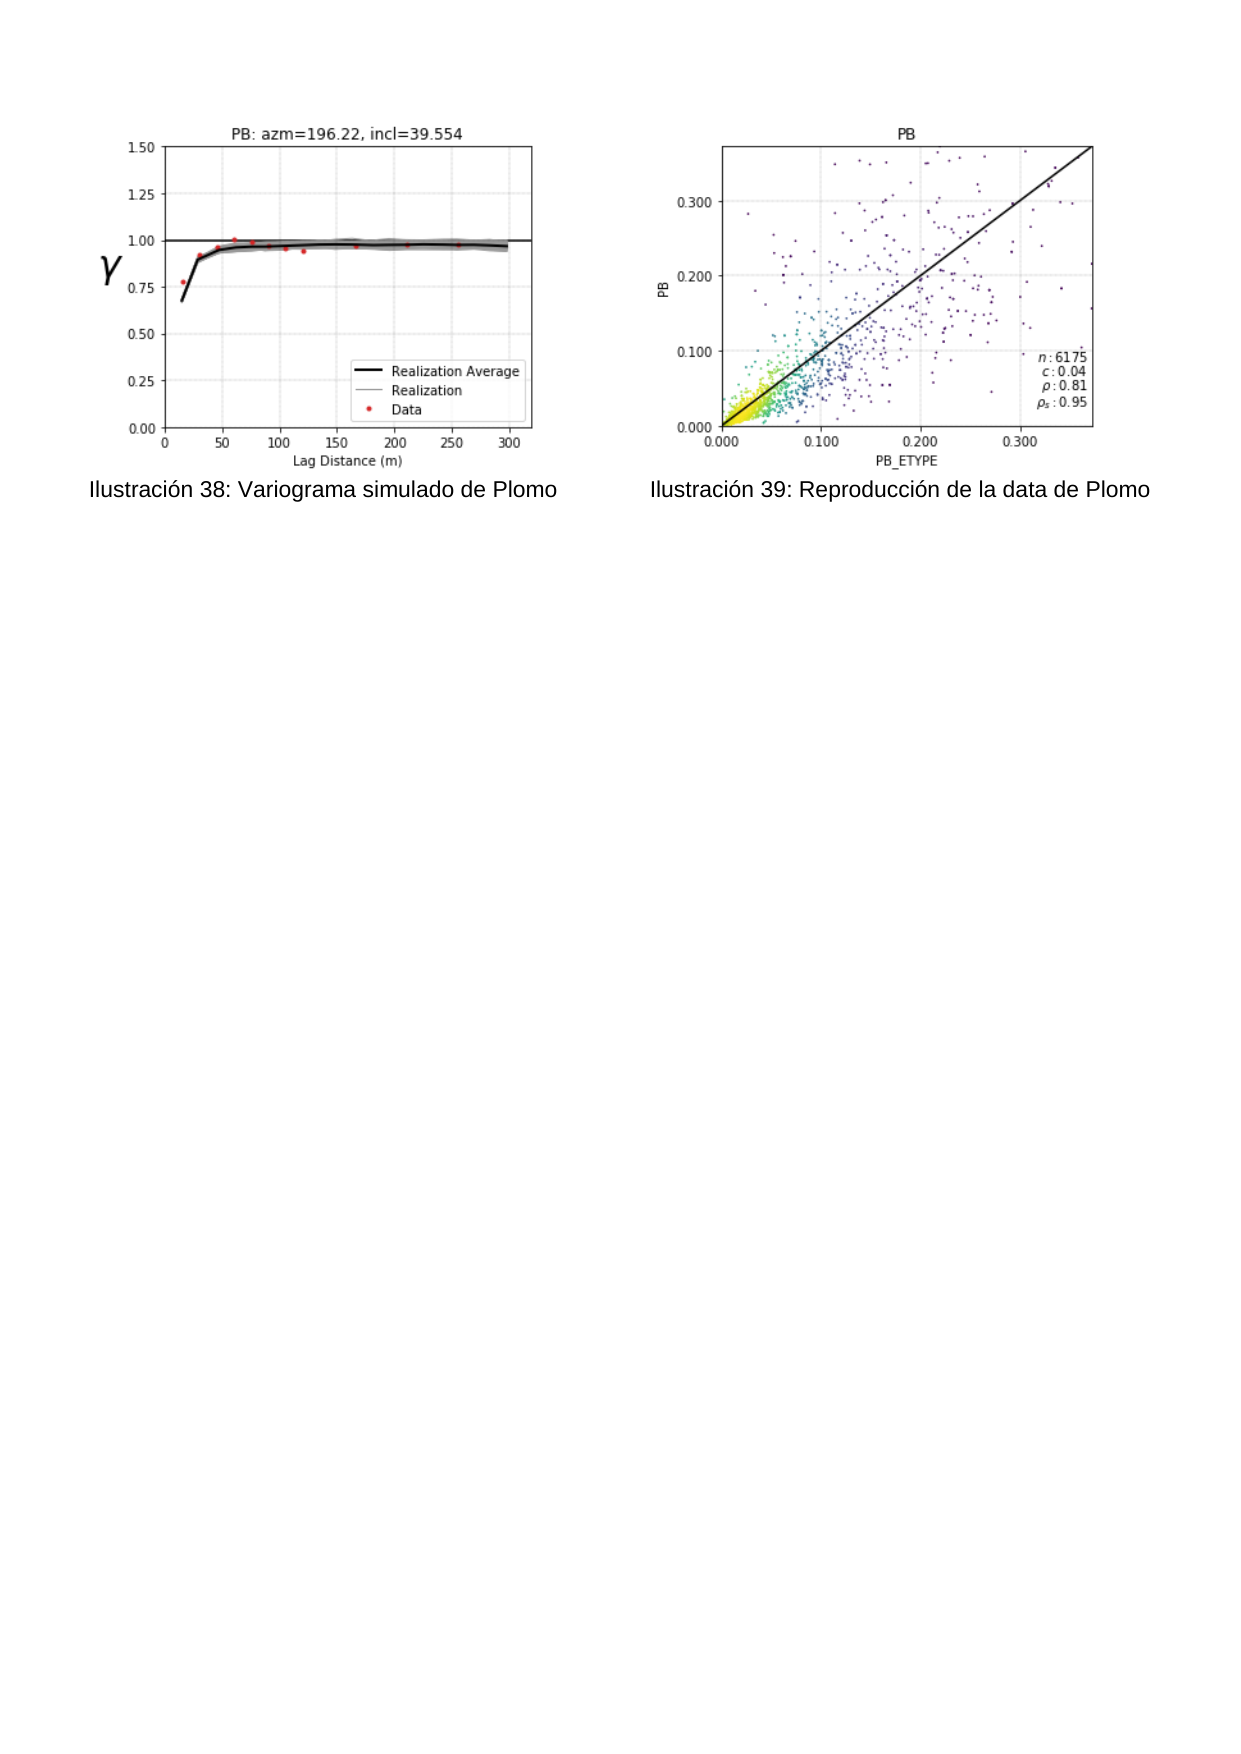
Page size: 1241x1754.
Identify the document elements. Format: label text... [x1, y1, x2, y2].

text Ilustración 38: Variograma simulado de Plomo [89, 476, 608, 502]
text Ilustración 39: Reproducción de la data de Plomo [649, 476, 1169, 502]
picture [88, 118, 539, 476]
picture [649, 118, 1100, 476]
